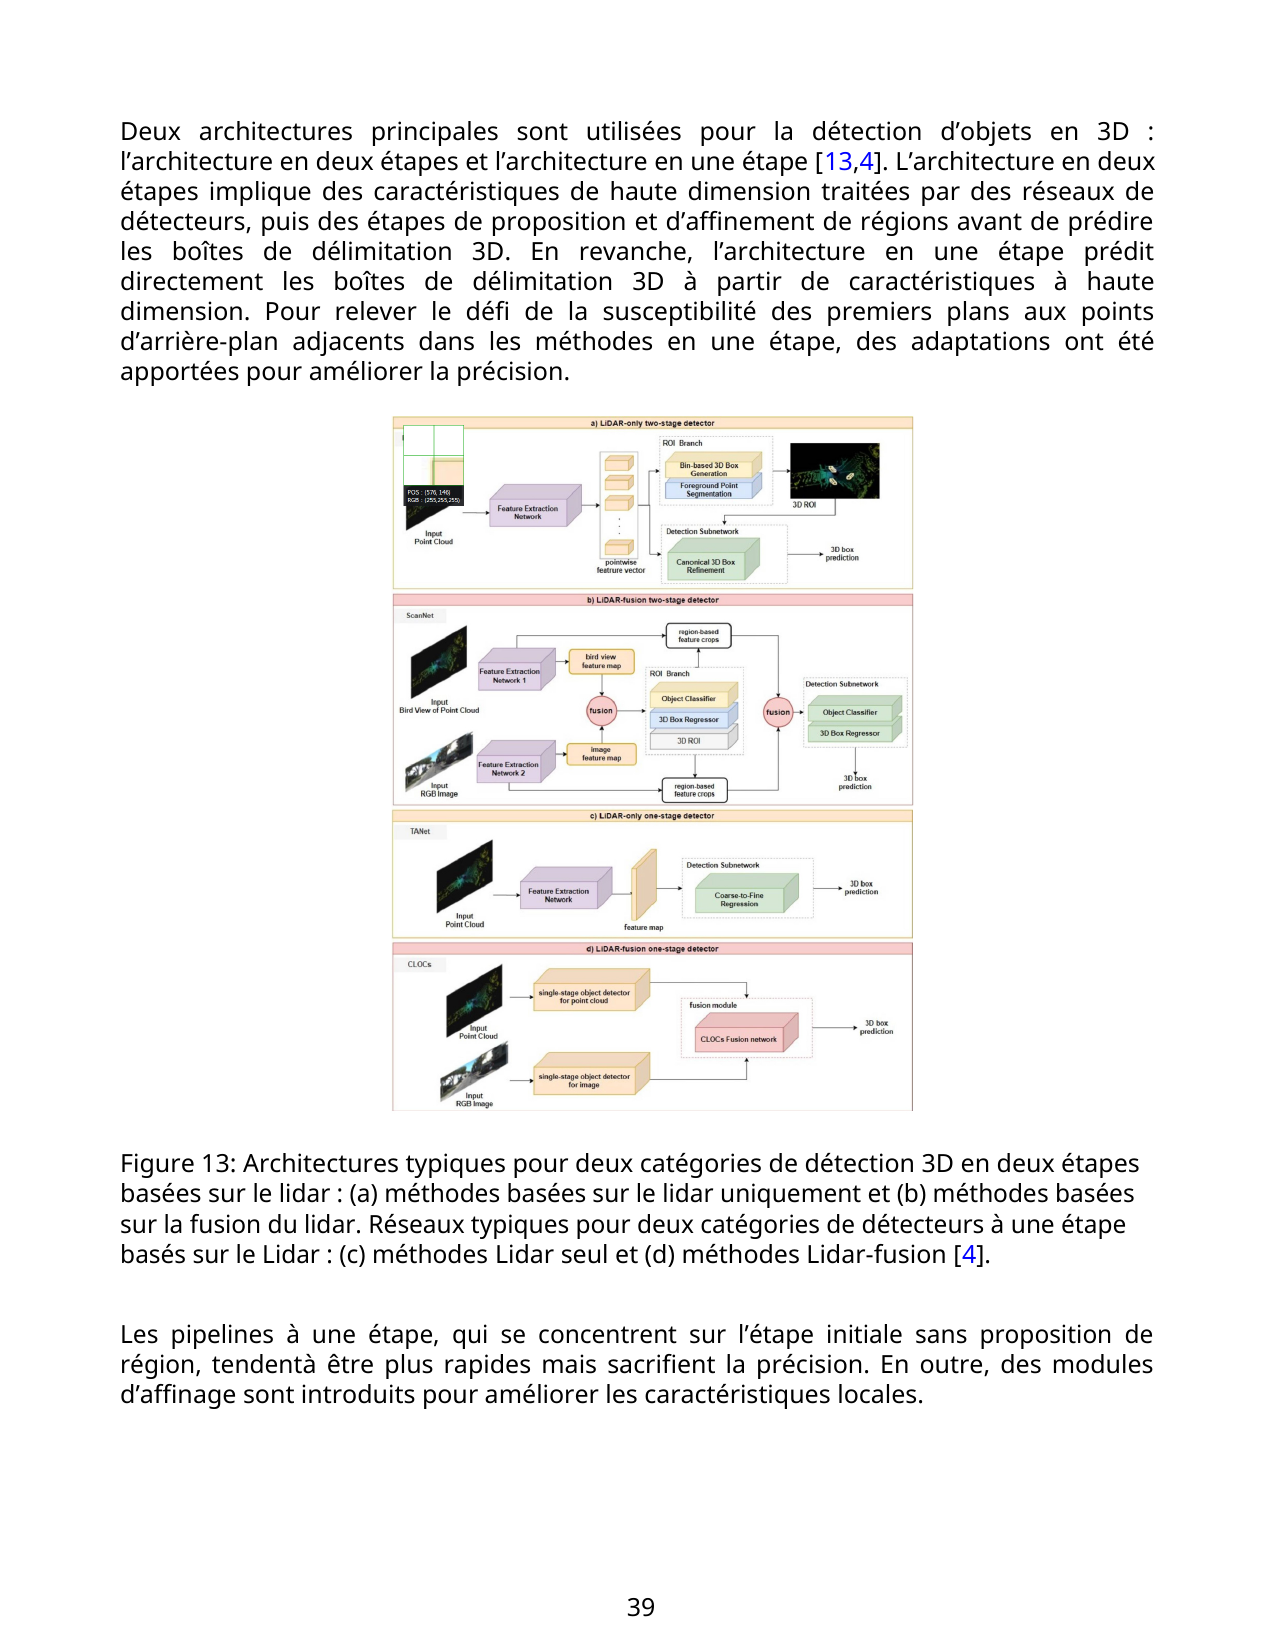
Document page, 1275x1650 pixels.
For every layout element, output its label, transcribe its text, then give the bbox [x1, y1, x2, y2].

text Deux architectures principales sont utilisées pour la détection d’objets en 3D : l’architecture en deux étapes et l’architecture en une étape [13,4]. L’architecture en deux étapes implique des caractéristiques de haute dimension traitées par des réseaux de détecteurs, puis des étapes de proposition et d’affinement de régions avant de prédire les boîtes de délimitation 3D. En revanche, l’architecture en une étape prédit directement les boîtes de délimitation 3D à partir de caractéristiques à haute dimension. Pour relever le défi de la susceptibilité des premiers plans aux points d’arrière-plan adjacents dans les méthodes en une étape, des adaptations ont été apportées pour améliorer la précision. [120, 117, 1156, 387]
text 39 [120, 1588, 1162, 1623]
text Les pipelines à une étape, qui se concentrent sur l’étape initiale sans proposition de région, tendentà être plus rapides mais sacrifient la précision. En outre, des modules d’affinage sont introduits pour améliorer les caractéristiques locales. [120, 1320, 1156, 1410]
picture [391, 415, 914, 1121]
text Figure 13: Architectures typiques pour deux catégories de détection 3D en deux étapes basées sur le lidar : (a) méthodes basées sur le lidar uniquement et (b) méthodes basées sur la fusion du lidar. Réseaux typiques pour deux catégories de détecteurs à une étape basés sur le Lidar : (c) méthodes Lidar seul et (d) méthodes Lidar-fusion [4]. [120, 1148, 1162, 1269]
